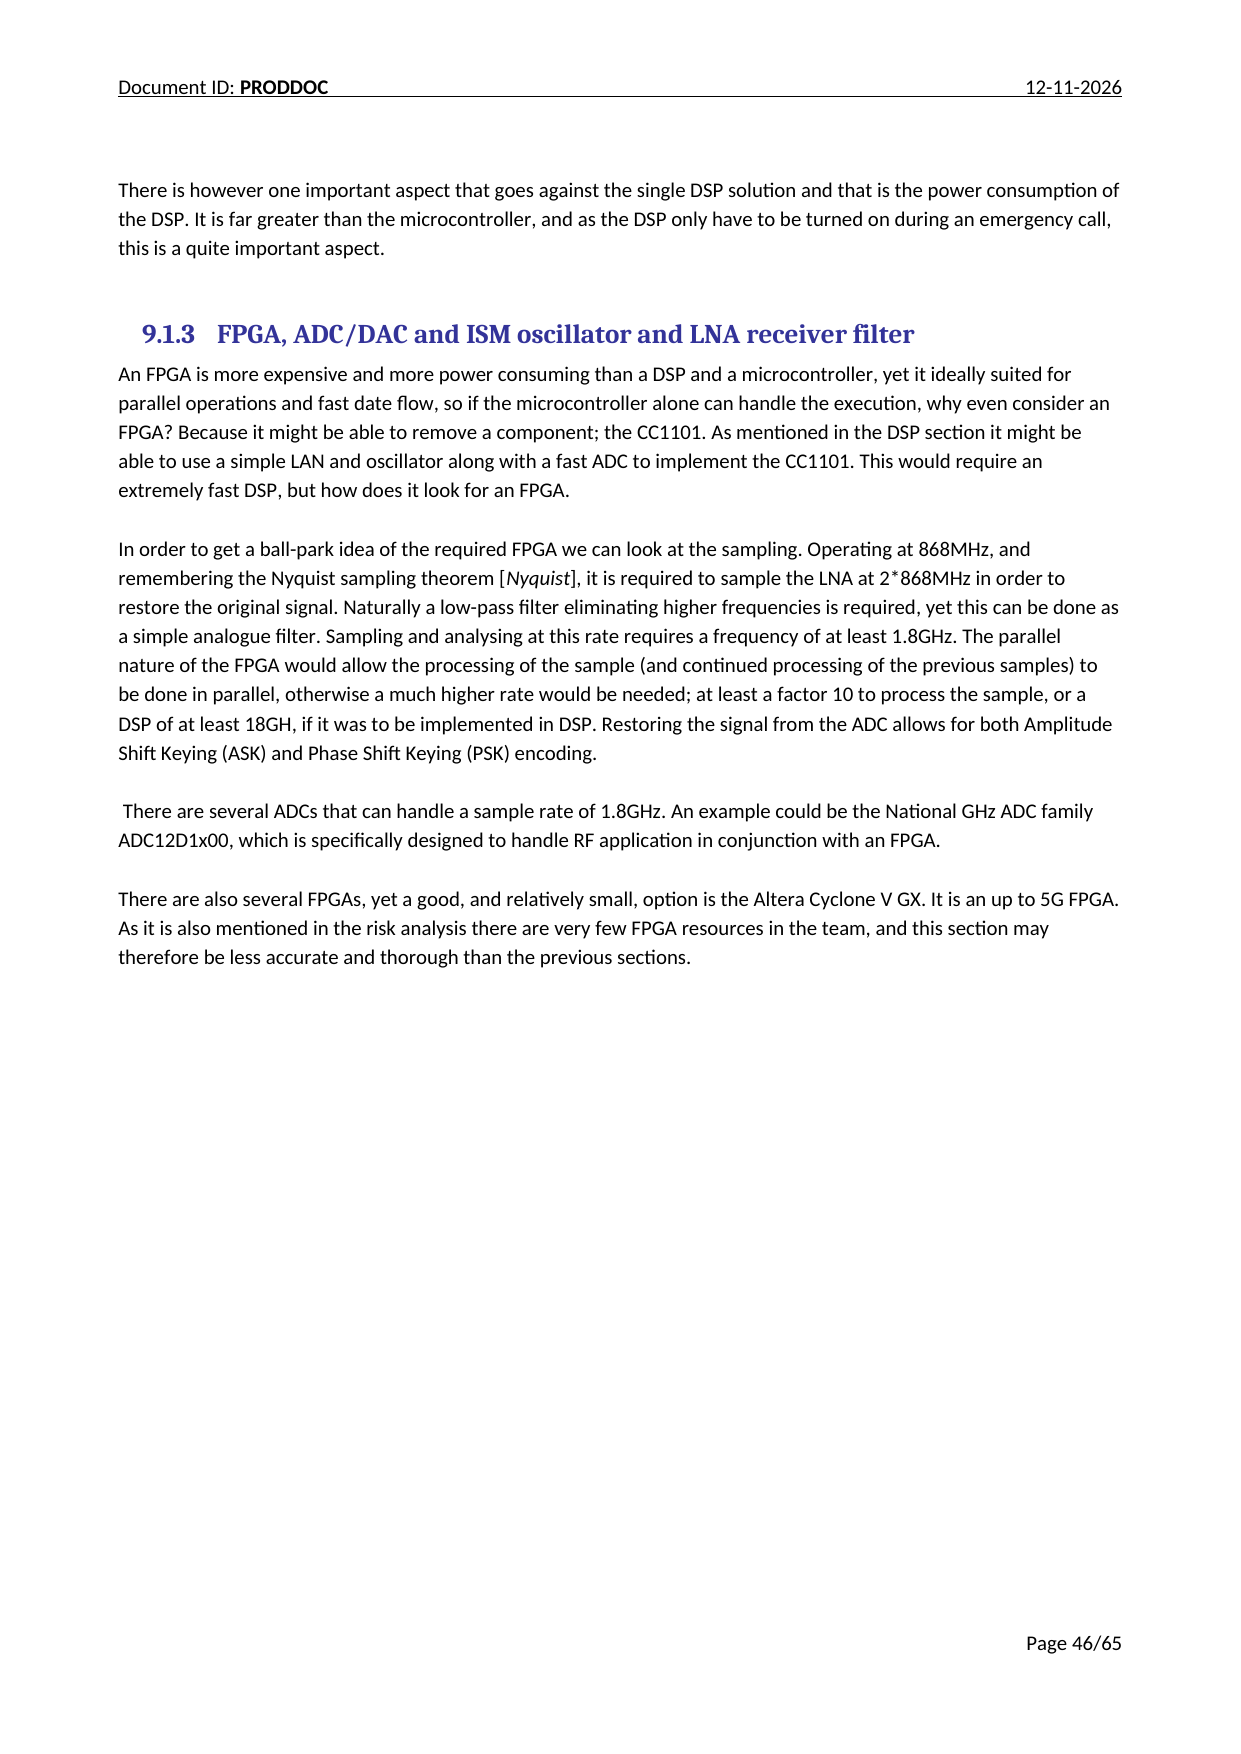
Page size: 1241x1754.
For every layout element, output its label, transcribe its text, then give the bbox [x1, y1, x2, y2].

text In order to get a ball-park idea of the required FPGA we can look at the sampling. Operating at 868MHz, and remembering the Nyquist sampling theorem [Nyquist], it is required to sample the LNA at 2*868MHz in order to restore the original signal. Naturally a low-pass filter eliminating higher frequencies is required, yet this can be done as a simple analogue filter. Sampling and analysing at this rate requires a frequency of at least 1.8GHz. The parallel nature of the FPGA would allow the processing of the sample (and continued processing of the previous samples) to be done in parallel, otherwise a much higher rate would be needed; at least a factor 10 to process the sample, or a DSP of at least 18GH, if it was to be implemented in DSP. Restoring the signal from the ADC allows for both Amplitude Shift Keying (ASK) and Phase Shift Keying (PSK) encoding. [118, 536, 1122, 765]
text There are also several FPGAs, yet a good, and relatively small, option is the Altera Cyclone V GX. It is an up to 5G FPGA. As it is also mentioned in the risk analysis there are very few FPGA resources in the team, and this section may therefore be less accurate and thorough than the previous sections. [118, 886, 1122, 969]
text An FPGA is more expensive and more power consuming than a DSP and a microcontroller, yet it ideally suited for parallel operations and fast date flow, so if the microcontroller alone can handle the execution, why even consider an FPGA? Because it might be able to remove a component; the CC1101. As mentioned in the DSP section it might be able to use a simple LAN and oscillator along with a fast ADC to implement the CC1101. This would require an extremely fast DSP, but how does it look for an FPGA. [118, 361, 1122, 503]
text There are several ADCs that can handle a sample rate of 1.8GHz. An example could be the National GHz ADC family ADC12D1x00, which is specifically designed to handle RF application in conjunction with an FPGA. [118, 798, 1122, 853]
text There is however one important aspect that goes against the single DSP solution and that is the power consumption of the DSP. It is far greater than the microcontroller, and as the DSP only have to be turned on during an emergency call, this is a quite important aspect. [118, 177, 1122, 261]
subtitle FPGA, ADC/DAC and ISM oscillator and LNA receiver filter [142, 319, 1122, 350]
